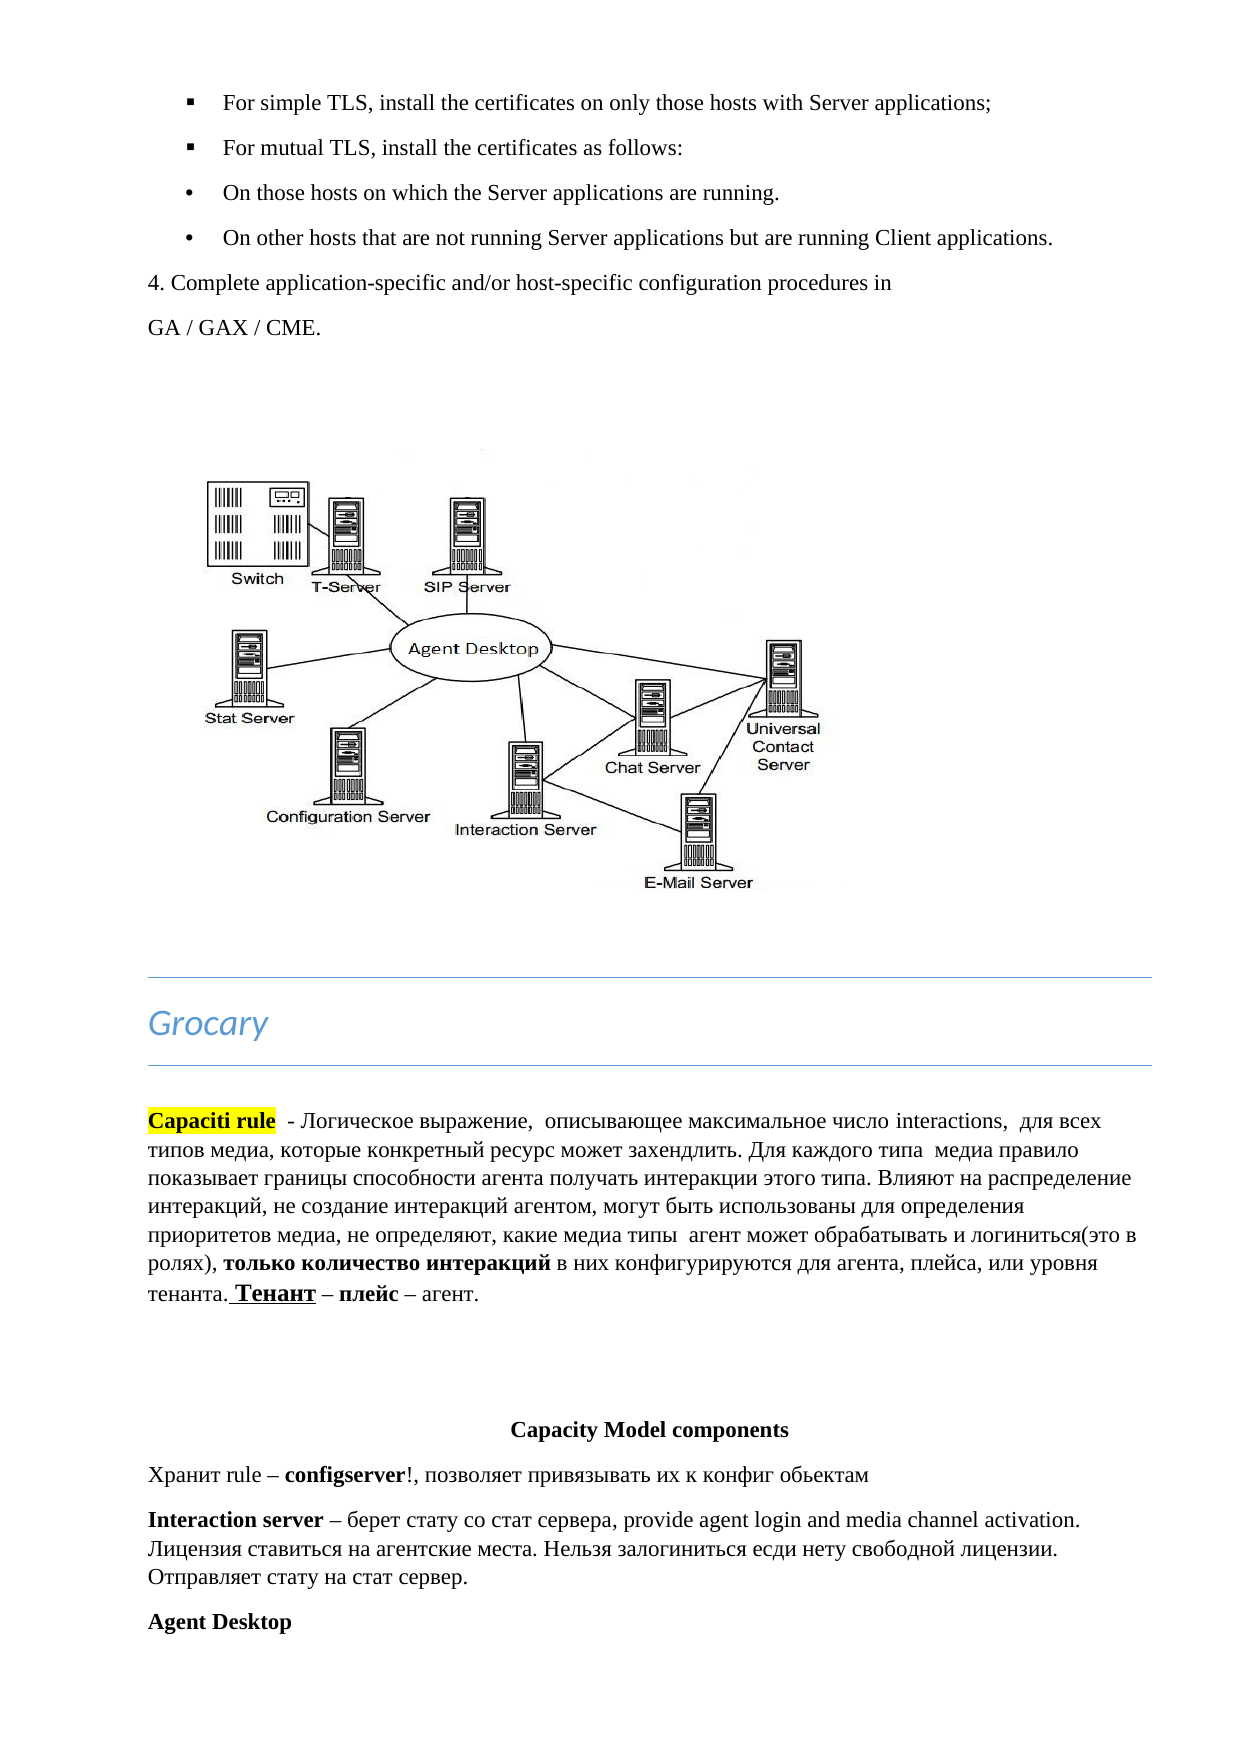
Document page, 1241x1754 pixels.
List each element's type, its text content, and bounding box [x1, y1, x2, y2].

list For mutual TLS, install the certificates as follows: [185, 134, 1152, 160]
text 4. Complete application-specific and/or host-specific configuration procedures in [148, 269, 1152, 296]
subtitle Grocary [148, 978, 1152, 1065]
text Хранит rule – configserver!, позволяет привязывать их к конфиг обьектам [148, 1461, 1152, 1487]
text Interaction server – берет стату со стат сервера, provide agent login and media channel activation. Лицензия ставиться на агентские места. Нельзя залогиниться есди нету свободной лицензии. Отправляет стату на стат сервер. [148, 1506, 1152, 1589]
list On other hosts that are not running Server applications but are running Client applications. [185, 224, 1152, 250]
list For simple TLS, install the certificates on only those hosts with Server applications; [185, 88, 1152, 115]
text Capacity Model components [148, 1416, 1152, 1442]
list On those hosts on which the Server applications are running. [185, 179, 1152, 205]
text Agent Desktop [148, 1608, 1152, 1634]
text Capaciti rule - Логическое выражение, описывающее максимальное число interactions, для всех типов медиа, которые конкретный ресурс может захендлить. Для каждого типа медиа правило показывает границы способности агента получать интеракции этого типа. Влияют на распределение интеракций, не создание интеракций агентом, могут быть использованы для определения приоритетов медиа, не определяют, какие медиа типы агент может обрабатывать и логиниться(это в ролях), только количество интеракций в них конфигурируются для агента, плейса, или уровня тенанта. Тенант – плейс – агент. [148, 1107, 1152, 1307]
text GA / GAX / CME. [148, 314, 1152, 341]
picture [185, 449, 845, 892]
